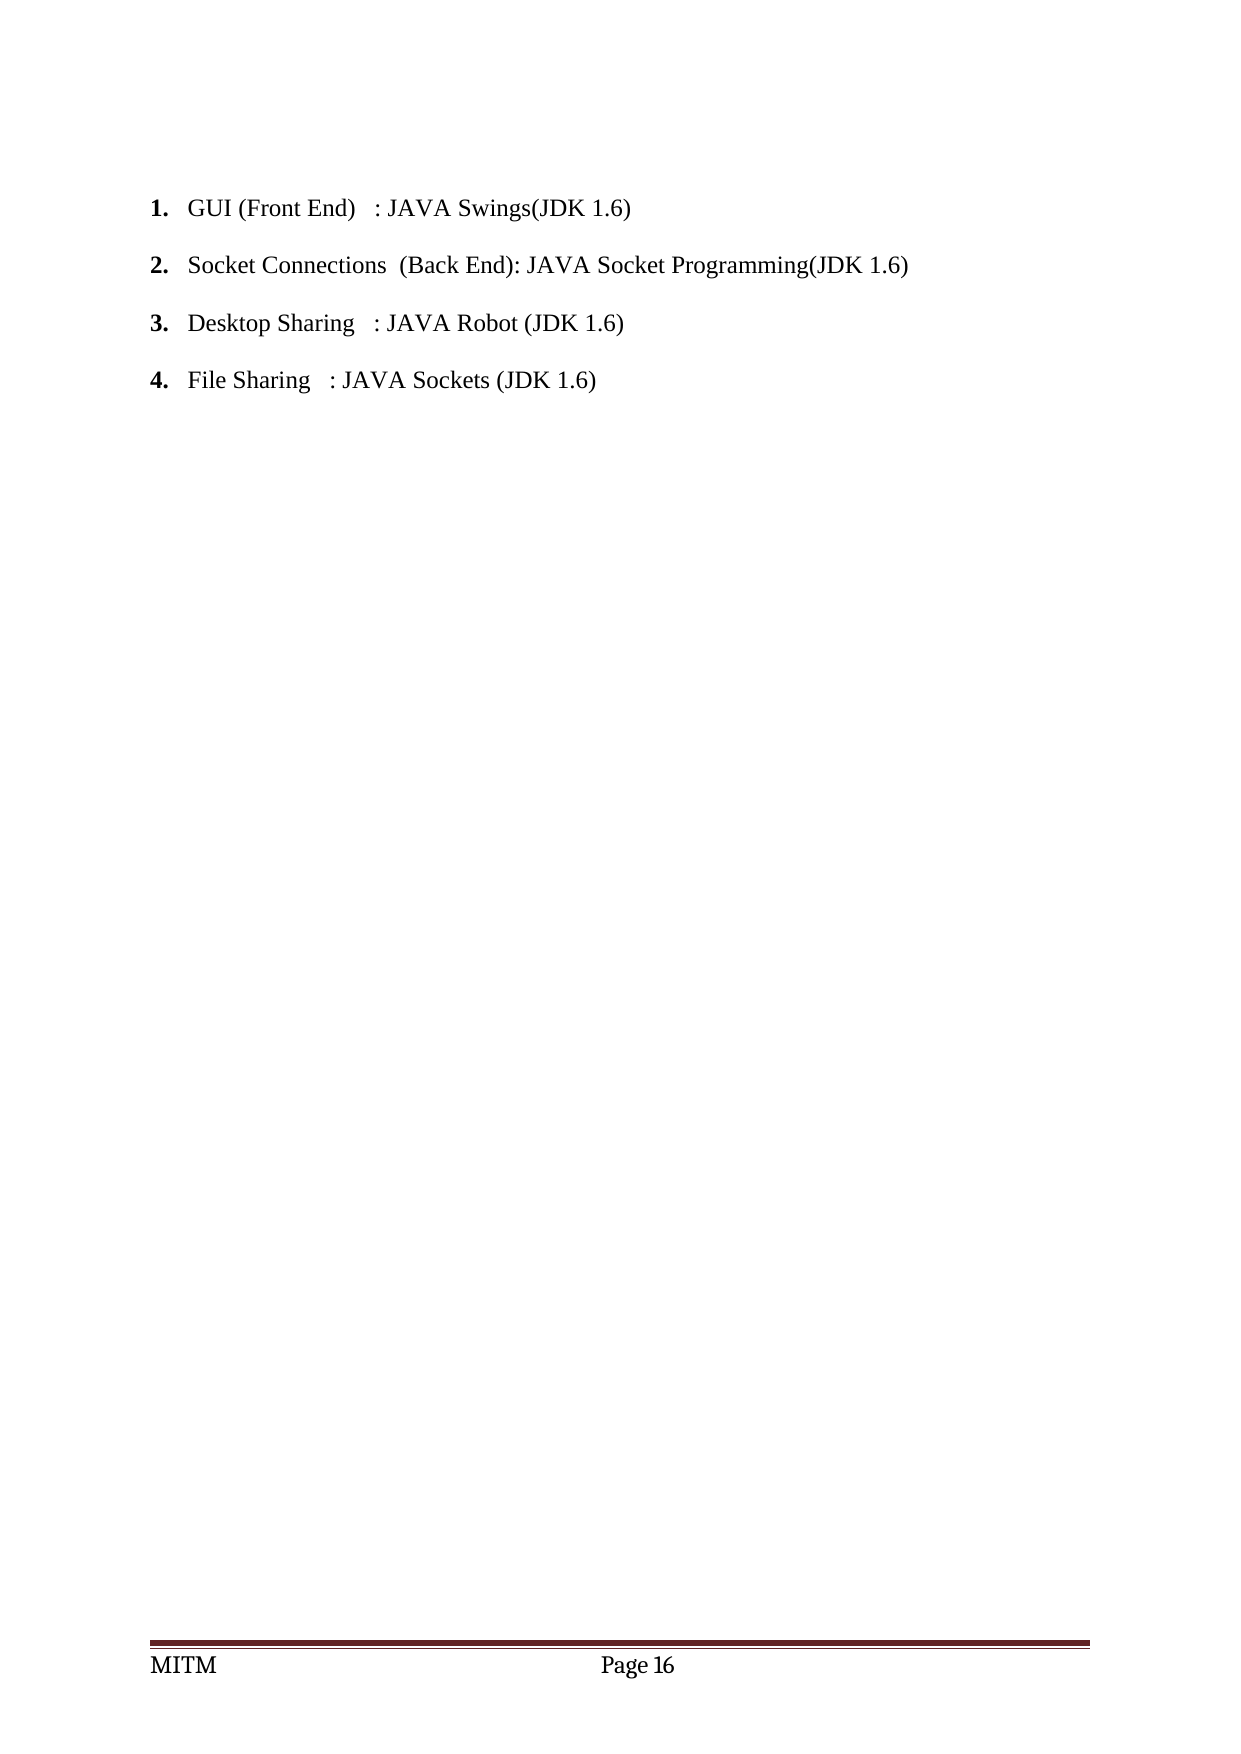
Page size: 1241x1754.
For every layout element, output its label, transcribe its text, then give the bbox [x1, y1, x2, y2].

list Socket Connections (Back End): JAVA Socket Programming(JDK 1.6) [150, 251, 1090, 279]
list File Sharing : JAVA Sockets (JDK 1.6) [150, 366, 1090, 394]
list GUI (Front End) : JAVA Swings(JDK 1.6) [150, 193, 1090, 222]
list Desktop Sharing : JAVA Robot (JDK 1.6) [150, 308, 1090, 337]
